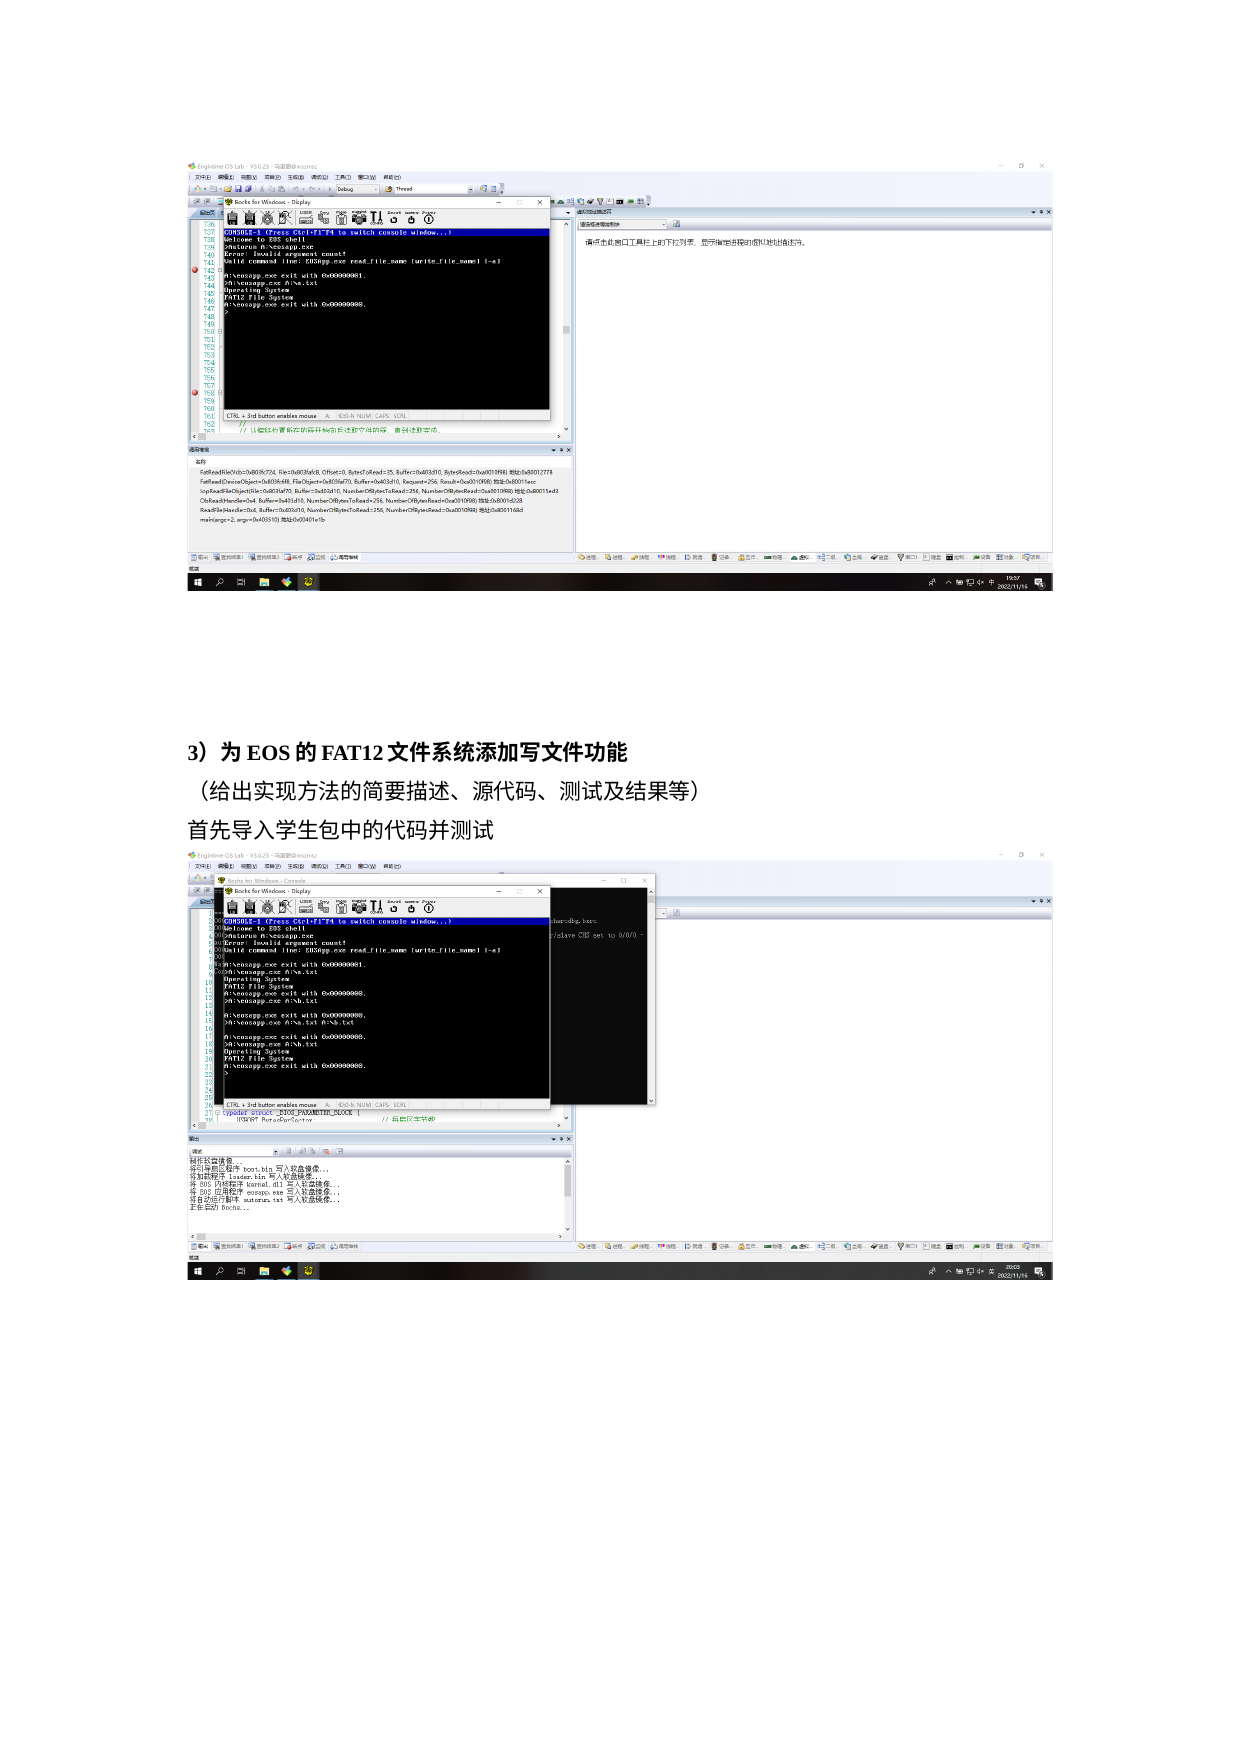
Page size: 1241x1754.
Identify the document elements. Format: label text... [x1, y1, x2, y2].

text 首先导入学生包中的代码并测试 [187, 812, 1053, 845]
picture [187, 851, 1053, 1280]
picture [187, 162, 1053, 591]
text 3）为EOS的FAT12文件系统添加写文件功能 [187, 735, 1053, 767]
text （给出实现方法的简要描述、源代码、测试及结果等） [187, 773, 1053, 806]
